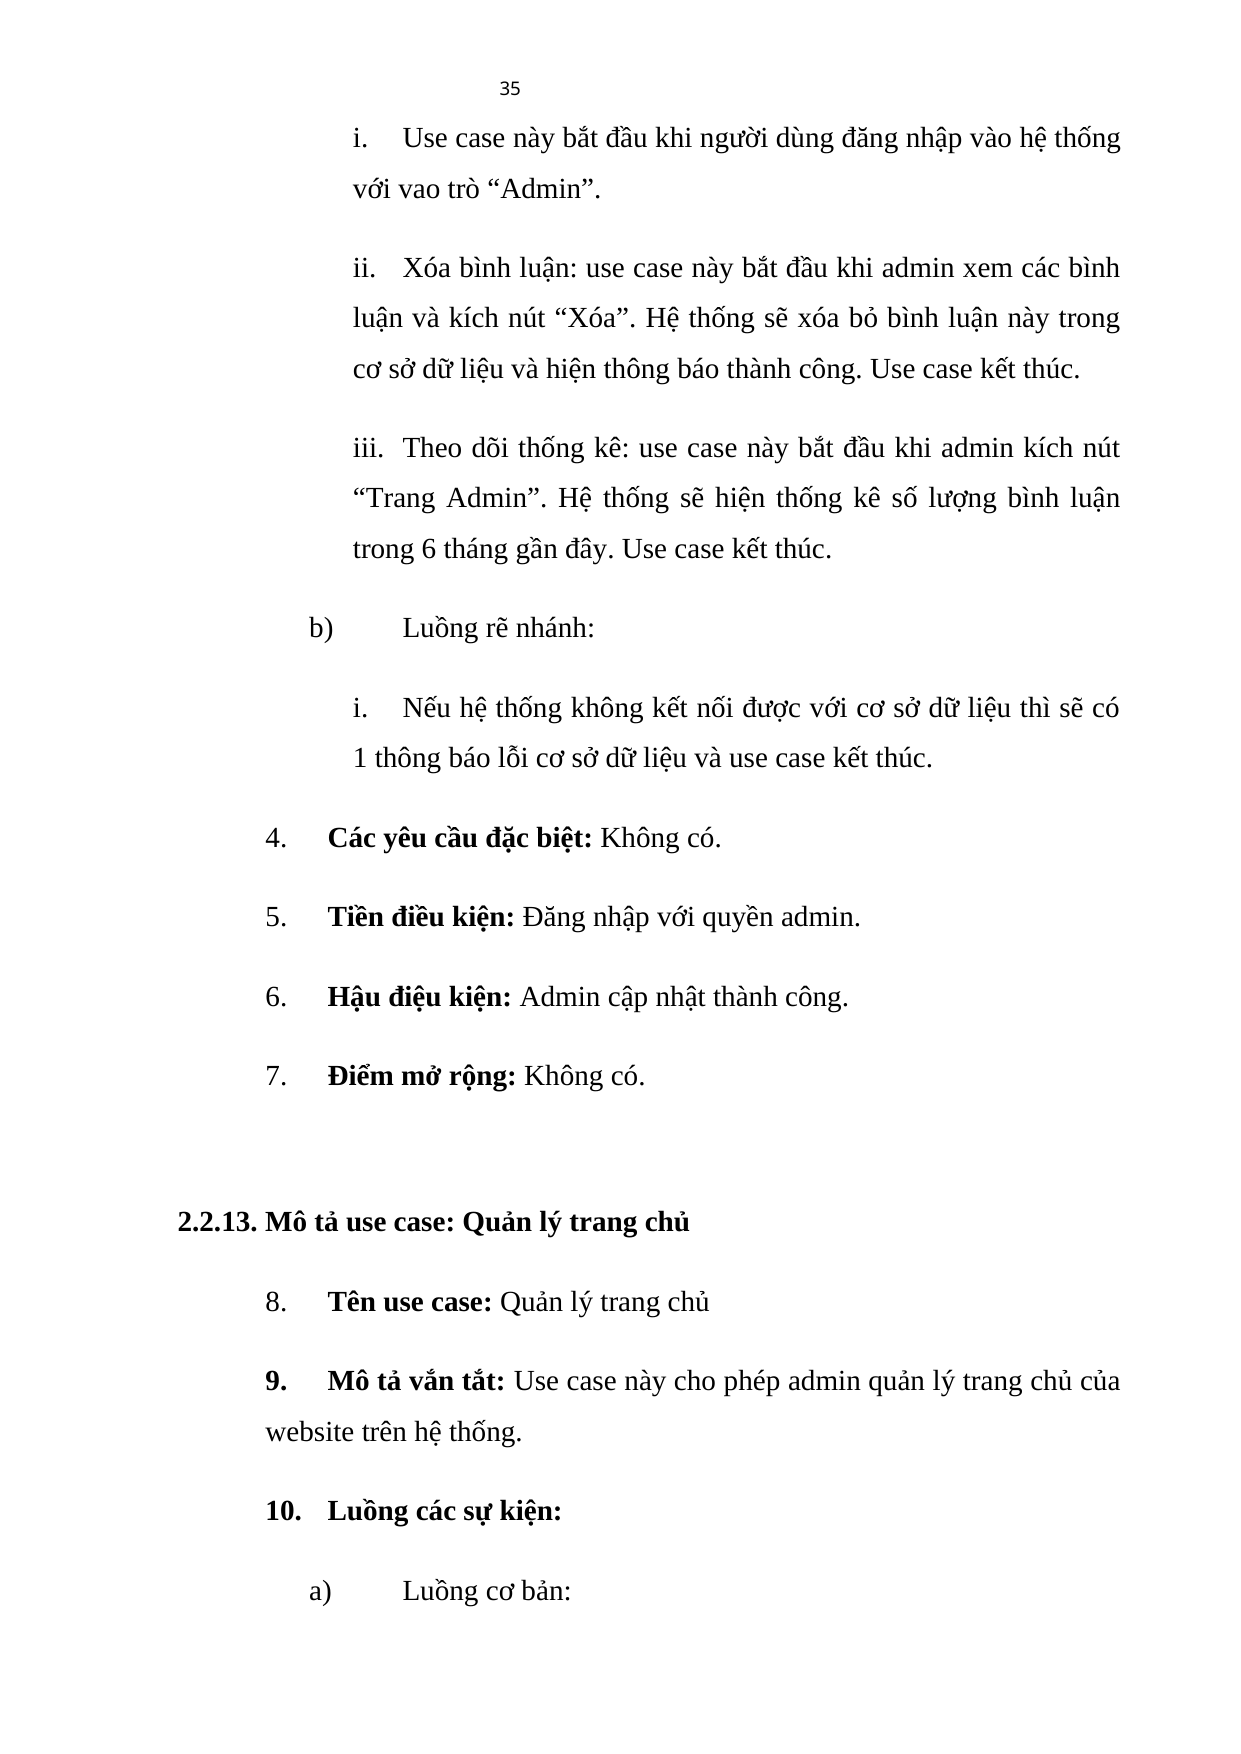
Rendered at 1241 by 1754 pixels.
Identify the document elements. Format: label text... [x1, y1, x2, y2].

list Các yêu cầu đặc biệt: Không có. [265, 820, 1122, 853]
list Theo dõi thống kê: use case này bắt đầu khi admin kích nút “Trang Admin”. Hệ thống sẽ hiện thống kê số lượng bình luận trong 6 tháng gần đây. Use case kết thúc. [353, 430, 1122, 564]
list Tên use case: Quản lý trang chủ [265, 1284, 1122, 1318]
list Mô tả vắn tắt: Use case này cho phép admin quản lý trang chủ của website trên hệ thống. [265, 1363, 1122, 1447]
list Use case này bắt đầu khi người dùng đăng nhập vào hệ thống với vao trò “Admin”. [353, 120, 1122, 204]
list Tiền điều kiện: Đăng nhập với quyền admin. [265, 899, 1122, 933]
list Xóa bình luận: use case này bắt đầu khi admin xem các bình luận và kích nút “Xóa”. Hệ thống sẽ xóa bỏ bình luận này trong cơ sở dữ liệu và hiện thông báo thành công. Use case kết thúc. [353, 250, 1122, 384]
subtitle 2.2.13. Mô tả use case: Quản lý trang chủ [177, 1204, 1122, 1238]
list Luồng các sự kiện: [265, 1493, 1122, 1527]
list Hậu điệu kiện: Admin cập nhật thành công. [265, 979, 1122, 1012]
list Nếu hệ thống không kết nối được với cơ sở dữ liệu thì sẽ có 1 thông báo lỗi cơ sở dữ liệu và use case kết thúc. [353, 690, 1122, 774]
list Điểm mở rộng: Không có. [265, 1058, 1122, 1092]
list Luồng rẽ nhánh: [309, 610, 1122, 644]
list Luồng cơ bản: [309, 1573, 1122, 1606]
